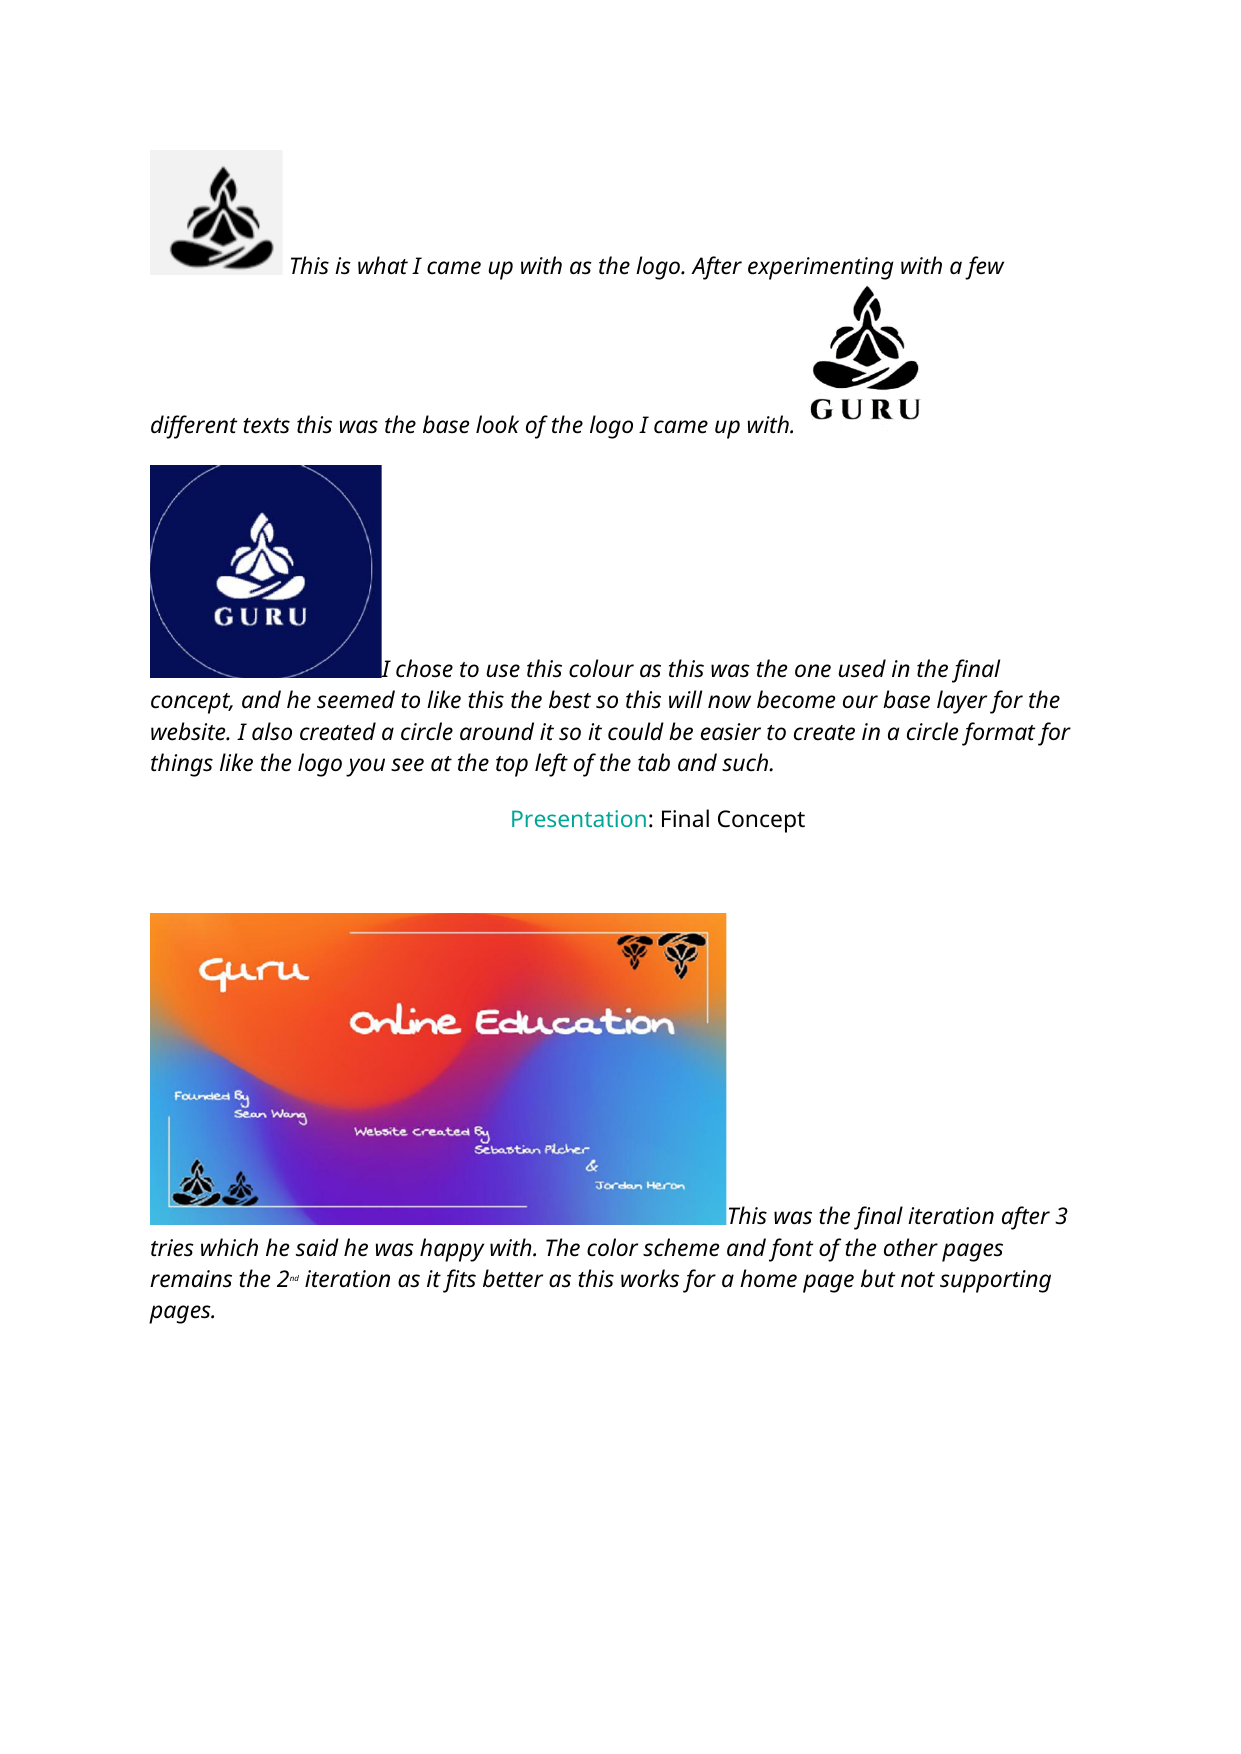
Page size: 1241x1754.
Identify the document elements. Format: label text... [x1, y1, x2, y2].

picture [150, 465, 382, 678]
picture [150, 150, 283, 275]
picture [796, 281, 927, 434]
text Presentation: Final Concept [225, 803, 1090, 834]
text This is what I came up with as the logo. After experimenting with a few different texts this was the base look of the logo I came up with. [150, 150, 1090, 440]
text I chose to use this colour as this was the one used in the final concept, and he seemed to like this the best so this will now become our base layer for the website. I also created a circle around it so it could be easier to create in a circle format for things like the logo you see at the top left of the tab and such. [150, 465, 1090, 778]
picture [150, 913, 727, 1225]
